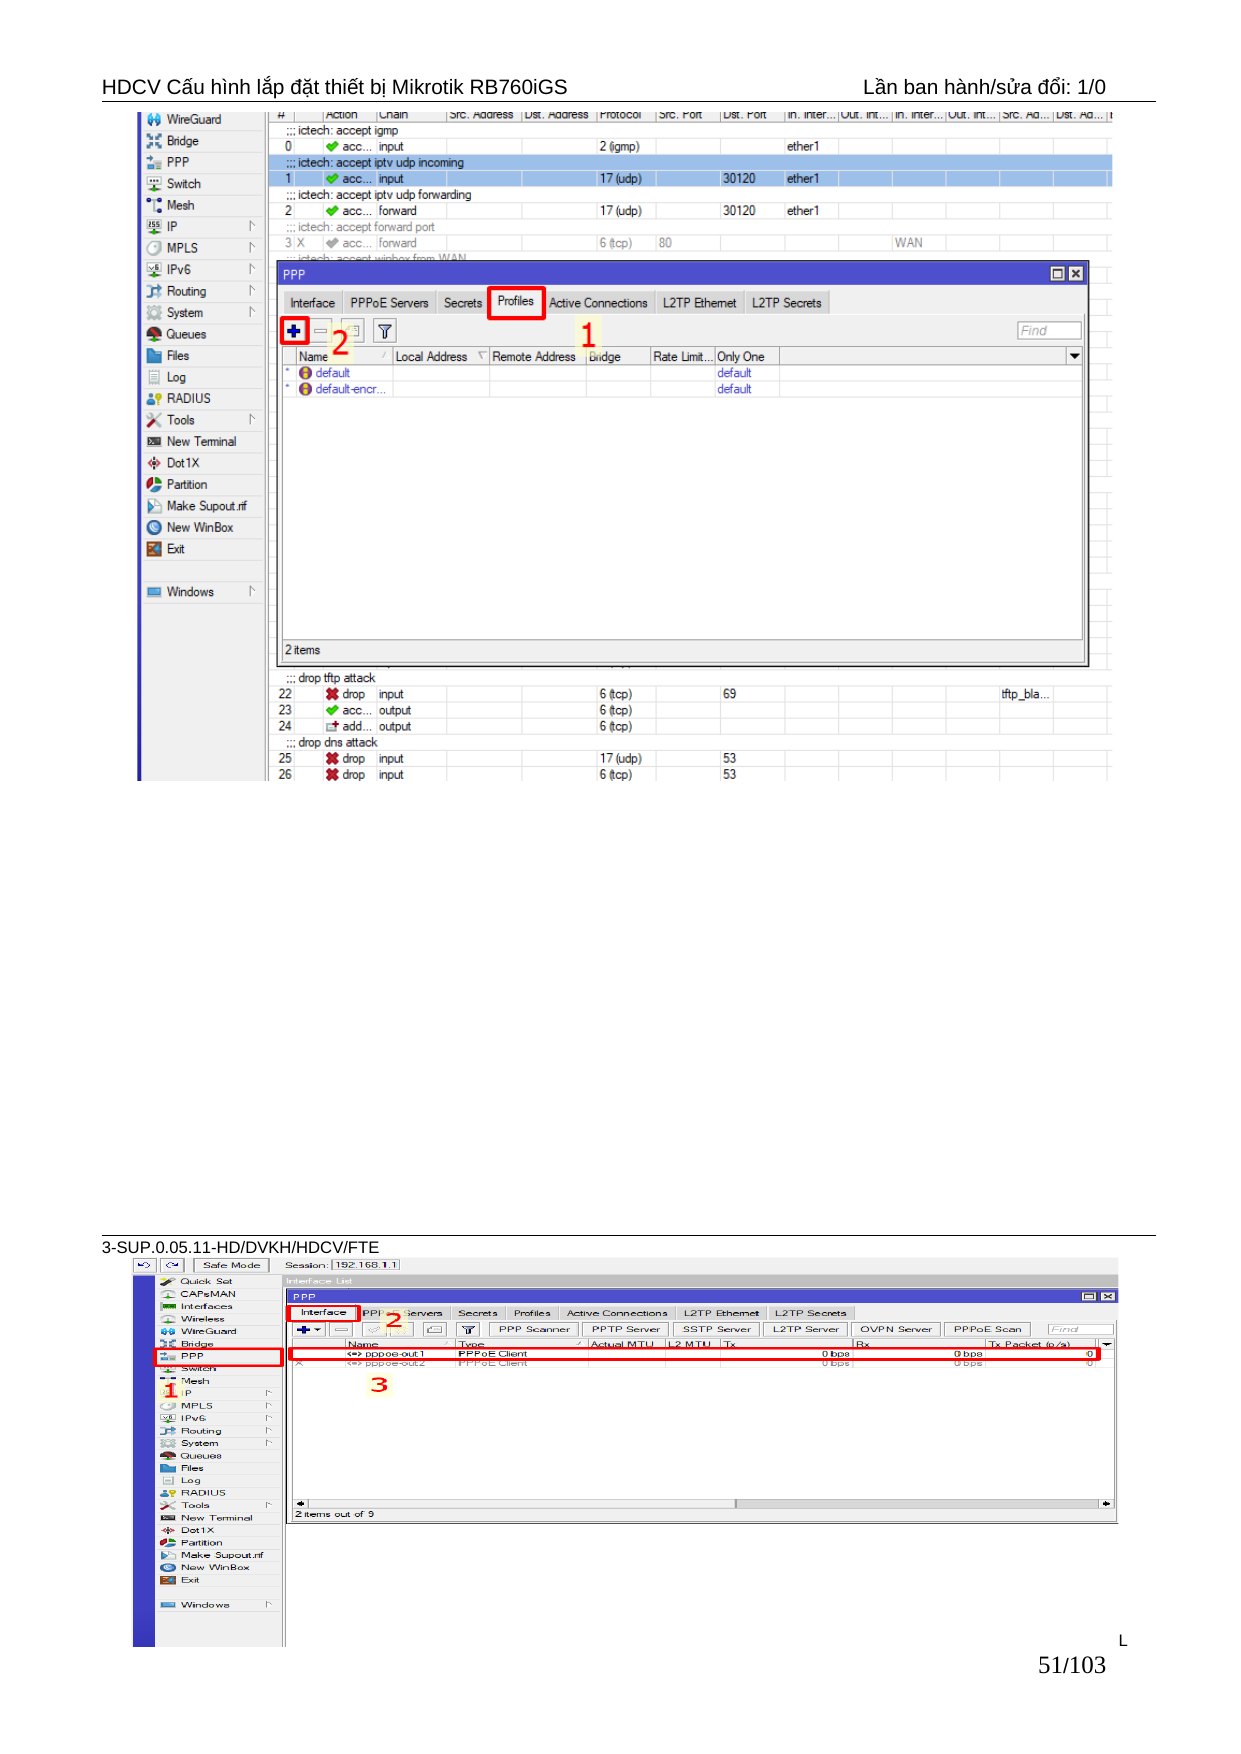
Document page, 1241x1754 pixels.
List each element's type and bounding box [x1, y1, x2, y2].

picture [131, 1257, 1119, 1647]
picture [137, 112, 1113, 781]
